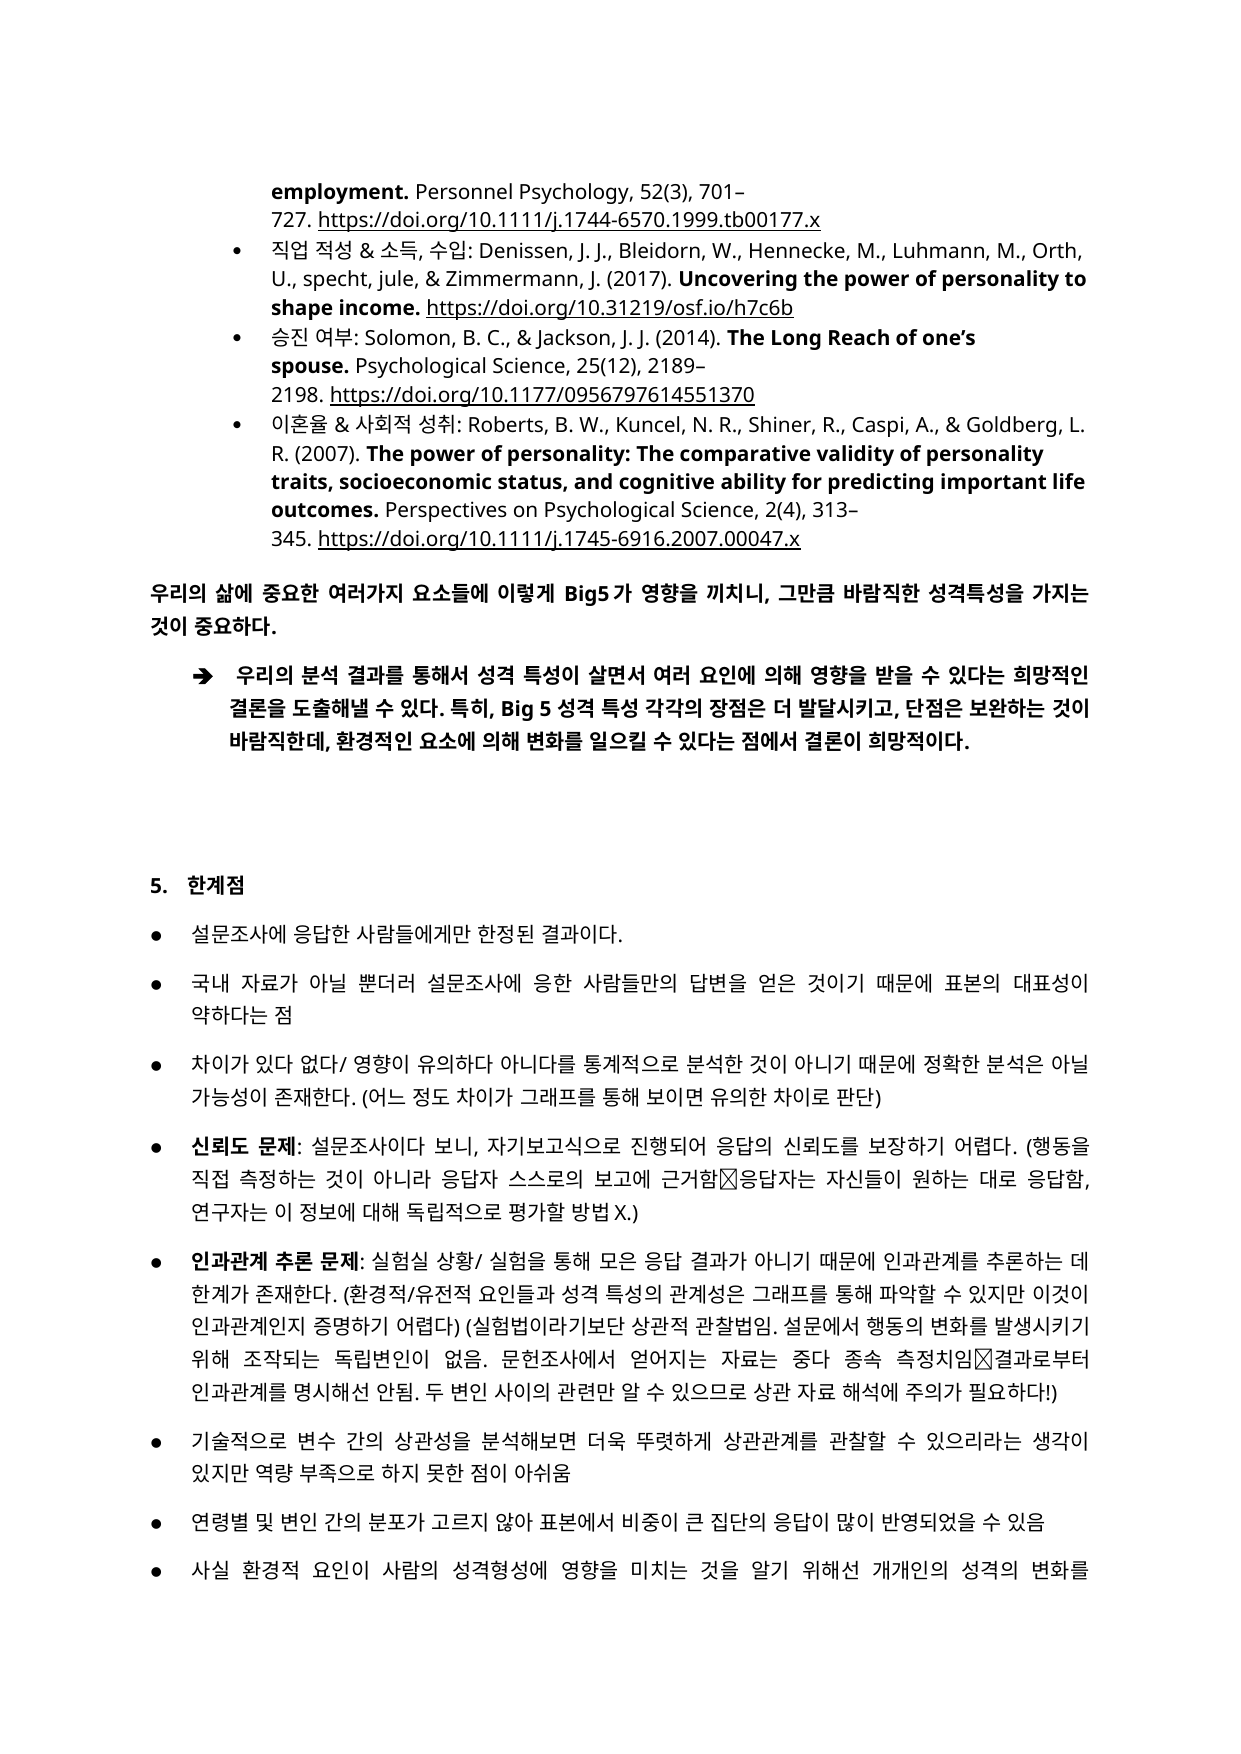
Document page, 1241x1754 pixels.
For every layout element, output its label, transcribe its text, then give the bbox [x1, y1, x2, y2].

list 한계점 [150, 869, 1090, 899]
list 신뢰도 문제: 설문조사이다 보니, 자기보고식으로 진행되어 응답의 신뢰도를 보장하기 어렵다. (행동을 직접 측정하는 것이 아니라 응답자 스스로의 보고에 근거함응답자는 자신들이 원하는 대로 응답함, 연구자는 이 정보에 대해 독립적으로 평가할 방법X.) [150, 1130, 1090, 1226]
text 우리의 삶에 중요한 여러가지 요소들에 이렇게 Big5가 영향을 끼치니, 그만큼 바람직한 성격특성을 가지는 것이 중요하다. [150, 577, 1090, 641]
list 우리의 분석 결과를 통해서 성격 특성이 살면서 여러 요인에 의해 영향을 받을 수 있다는 희망적인 결론을 도출해낼 수 있다. 특히, Big 5 성격 특성 각각의 장점은 더 발달시키고, 단점은 보완하는 것이 바람직한데, 환경적인 요소에 의해 변화를 일으킬 수 있다는 점에서 결론이 희망적이다. [192, 659, 1090, 755]
list 승진 여부: Solomon, B. C., & Jackson, J. J. (2014). The Long Reach of one’s spouse. Psychological Science, 25(12), 2189–2198. https://doi.org/10.1177/0956797614551370 [233, 321, 1090, 408]
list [233, 177, 1090, 234]
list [150, 1554, 1090, 1585]
list 연령별 및 변인 간의 분포가 고르지 않아 표본에서 비중이 큰 집단의 응답이 많이 반영되었을 수 있음 [150, 1506, 1090, 1536]
list 직업 적성 & 소득, 수입: Denissen, J. J., Bleidorn, W., Hennecke, M., Luhmann, M., Orth, U., specht, jule, & Zimmermann, J. (2017). Uncovering the power of personality to shape income. https://doi.org/10.31219/osf.io/h7c6b [233, 234, 1090, 321]
list 인과관계 추론 문제: 실험실 상황/ 실험을 통해 모은 응답 결과가 아니기 때문에 인과관계를 추론하는 데 한계가 존재한다. (환경적/유전적 요인들과 성격 특성의 관계성은 그래프를 통해 파악할 수 있지만 이것이 인과관계인지 증명하기 어렵다) (실험법이라기보단 상관적 관찰법임. 설문에서 행동의 변화를 발생시키기 위해 조작되는 독립변인이 없음. 문헌조사에서 얻어지는 자료는 중다 종속 측정치임결과로부터 인과관계를 명시해선 안됨. 두 변인 사이의 관련만 알 수 있으므로 상관 자료 해석에 주의가 필요하다!) [150, 1245, 1090, 1406]
list 기술적으로 변수 간의 상관성을 분석해보면 더욱 뚜렷하게 상관관계를 관찰할 수 있으리라는 생각이 있지만 역량 부족으로 하지 못한 점이 아쉬움 [150, 1425, 1090, 1487]
list 이혼율 & 사회적 성취: Roberts, B. W., Kuncel, N. R., Shiner, R., Caspi, A., & Goldberg, L. R. (2007). The power of personality: The comparative validity of personality traits, socioeconomic status, and cognitive ability for predicting important life outcomes. Perspectives on Psychological Science, 2(4), 313–345. https://doi.org/10.1111/j.1745-6916.2007.00047.x [233, 408, 1090, 552]
list 국내 자료가 아닐 뿐더러 설문조사에 응한 사람들만의 답변을 얻은 것이기 때문에 표본의 대표성이 약하다는 점 [150, 968, 1090, 1030]
list 설문조사에 응답한 사람들에게만 한정된 결과이다. [150, 918, 1090, 948]
list 차이가 있다 없다/ 영향이 유의하다 아니다를 통계적으로 분석한 것이 아니기 때문에 정확한 분석은 아닐 가능성이 존재한다. (어느 정도 차이가 그래프를 통해 보이면 유의한 차이로 판단) [150, 1048, 1090, 1111]
